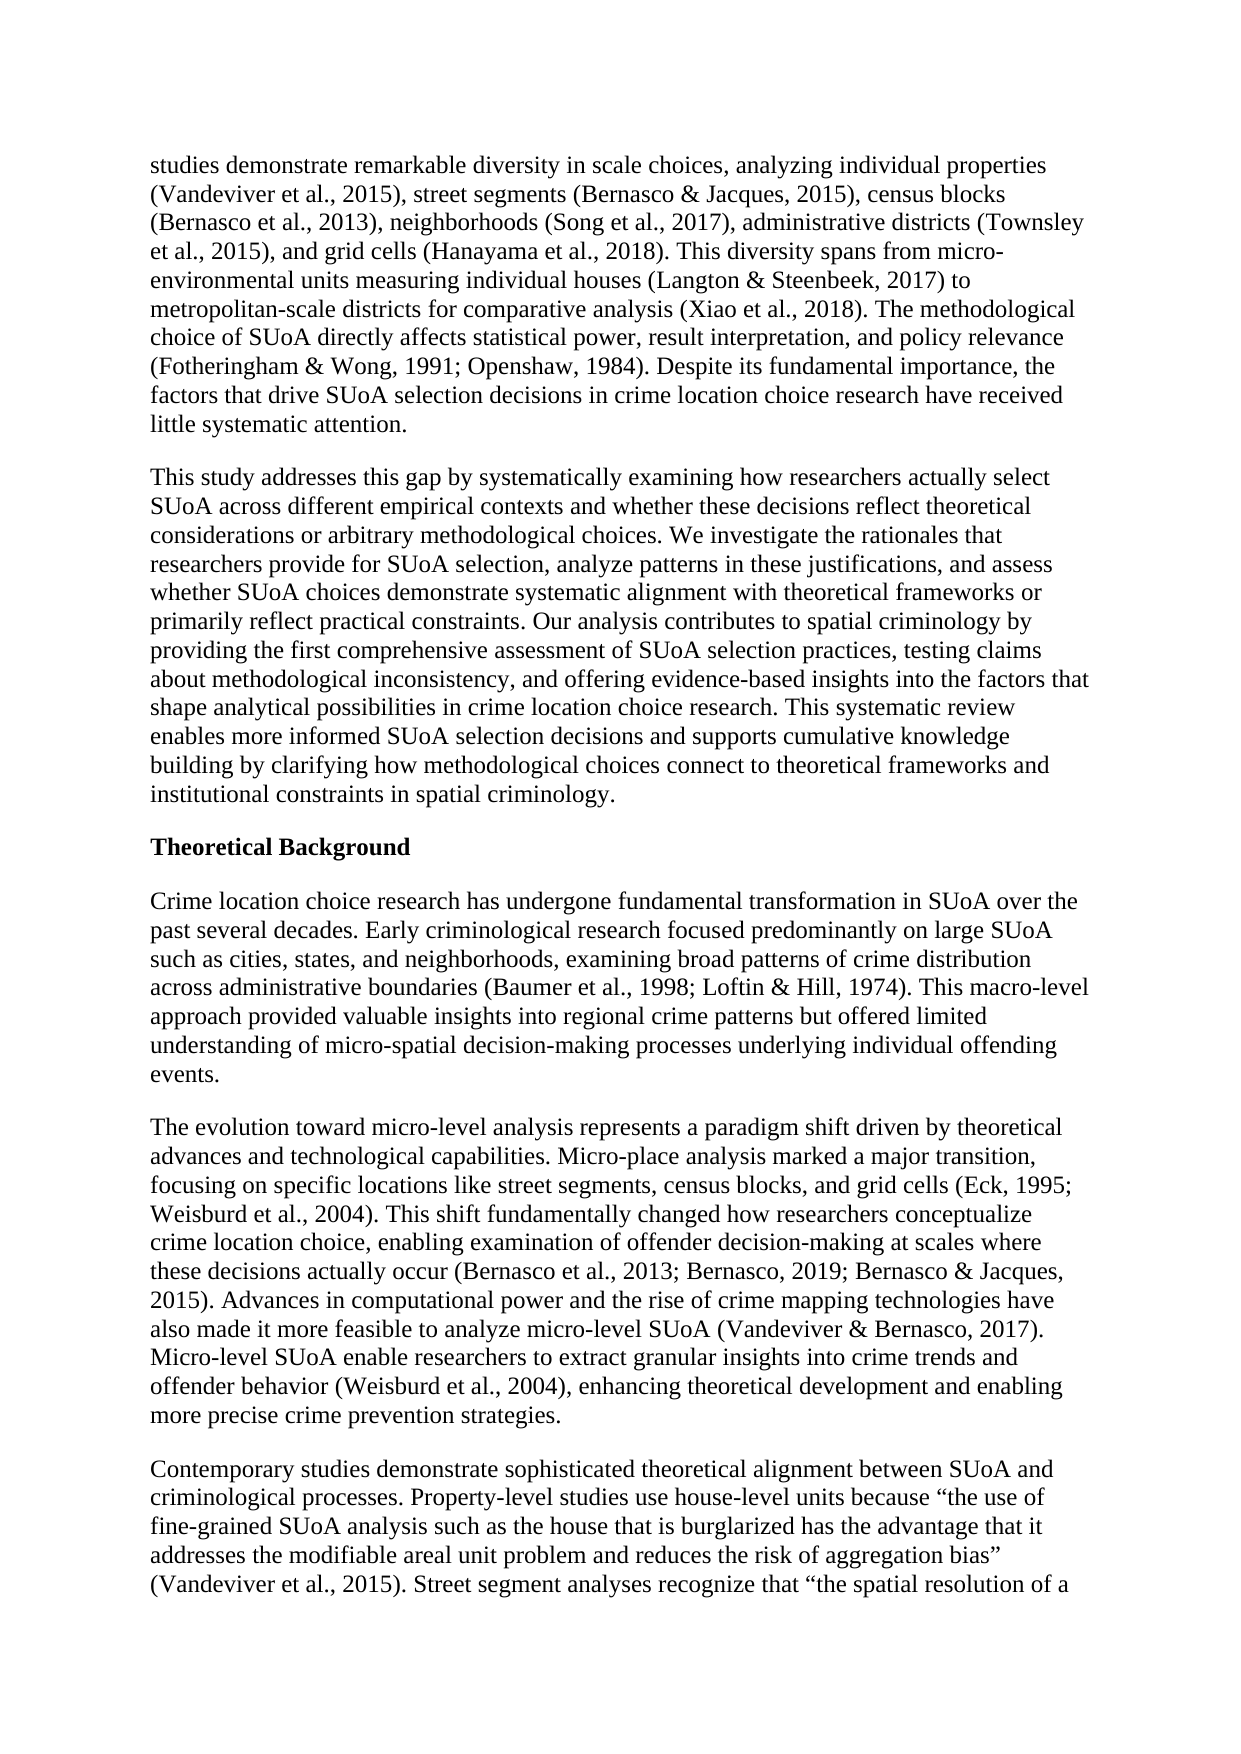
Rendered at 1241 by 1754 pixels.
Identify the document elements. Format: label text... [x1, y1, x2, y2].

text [150, 150, 1090, 437]
text Crime location choice research has undergone fundamental transformation in SUoA over the past several decades. Early criminological research focused predominantly on large SUoA such as cities, states, and neighborhoods, examining broad patterns of crime distribution across administrative boundaries (Baumer et al., 1998; Loftin & Hill, 1974). This macro-level approach provided valuable insights into regional crime patterns but offered limited understanding of micro-spatial decision-making processes underlying individual offending events. [150, 886, 1090, 1087]
subtitle Theoretical Background [150, 832, 1090, 861]
text This study addresses this gap by systematically examining how researchers actually select SUoA across different empirical contexts and whether these decisions reflect theoretical considerations or arbitrary methodological choices. We investigate the rationales that researchers provide for SUoA selection, analyze patterns in these justifications, and assess whether SUoA choices demonstrate systematic alignment with theoretical frameworks or primarily reflect practical constraints. Our analysis contributes to spatial criminology by providing the first comprehensive assessment of SUoA selection practices, testing claims about methodological inconsistency, and offering evidence-based insights into the factors that shape analytical possibilities in crime location choice research. This systematic review enables more informed SUoA selection decisions and supports cumulative knowledge building by clarifying how methodological choices connect to theoretical frameworks and institutional constraints in spatial criminology. [150, 462, 1090, 807]
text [150, 1454, 1090, 1597]
text The evolution toward micro-level analysis represents a paradigm shift driven by theoretical advances and technological capabilities. Micro-place analysis marked a major transition, focusing on specific locations like street segments, census blocks, and grid cells (Eck, 1995; Weisburd et al., 2004). This shift fundamentally changed how researchers conceptualize crime location choice, enabling examination of offender decision-making at scales where these decisions actually occur (Bernasco et al., 2013; Bernasco, 2019; Bernasco & Jacques, 2015). Advances in computational power and the rise of crime mapping technologies have also made it more feasible to analyze micro-level SUoA (Vandeviver & Bernasco, 2017). Micro-level SUoA enable researchers to extract granular insights into crime trends and offender behavior (Weisburd et al., 2004), enhancing theoretical development and enabling more precise crime prevention strategies. [150, 1112, 1090, 1429]
